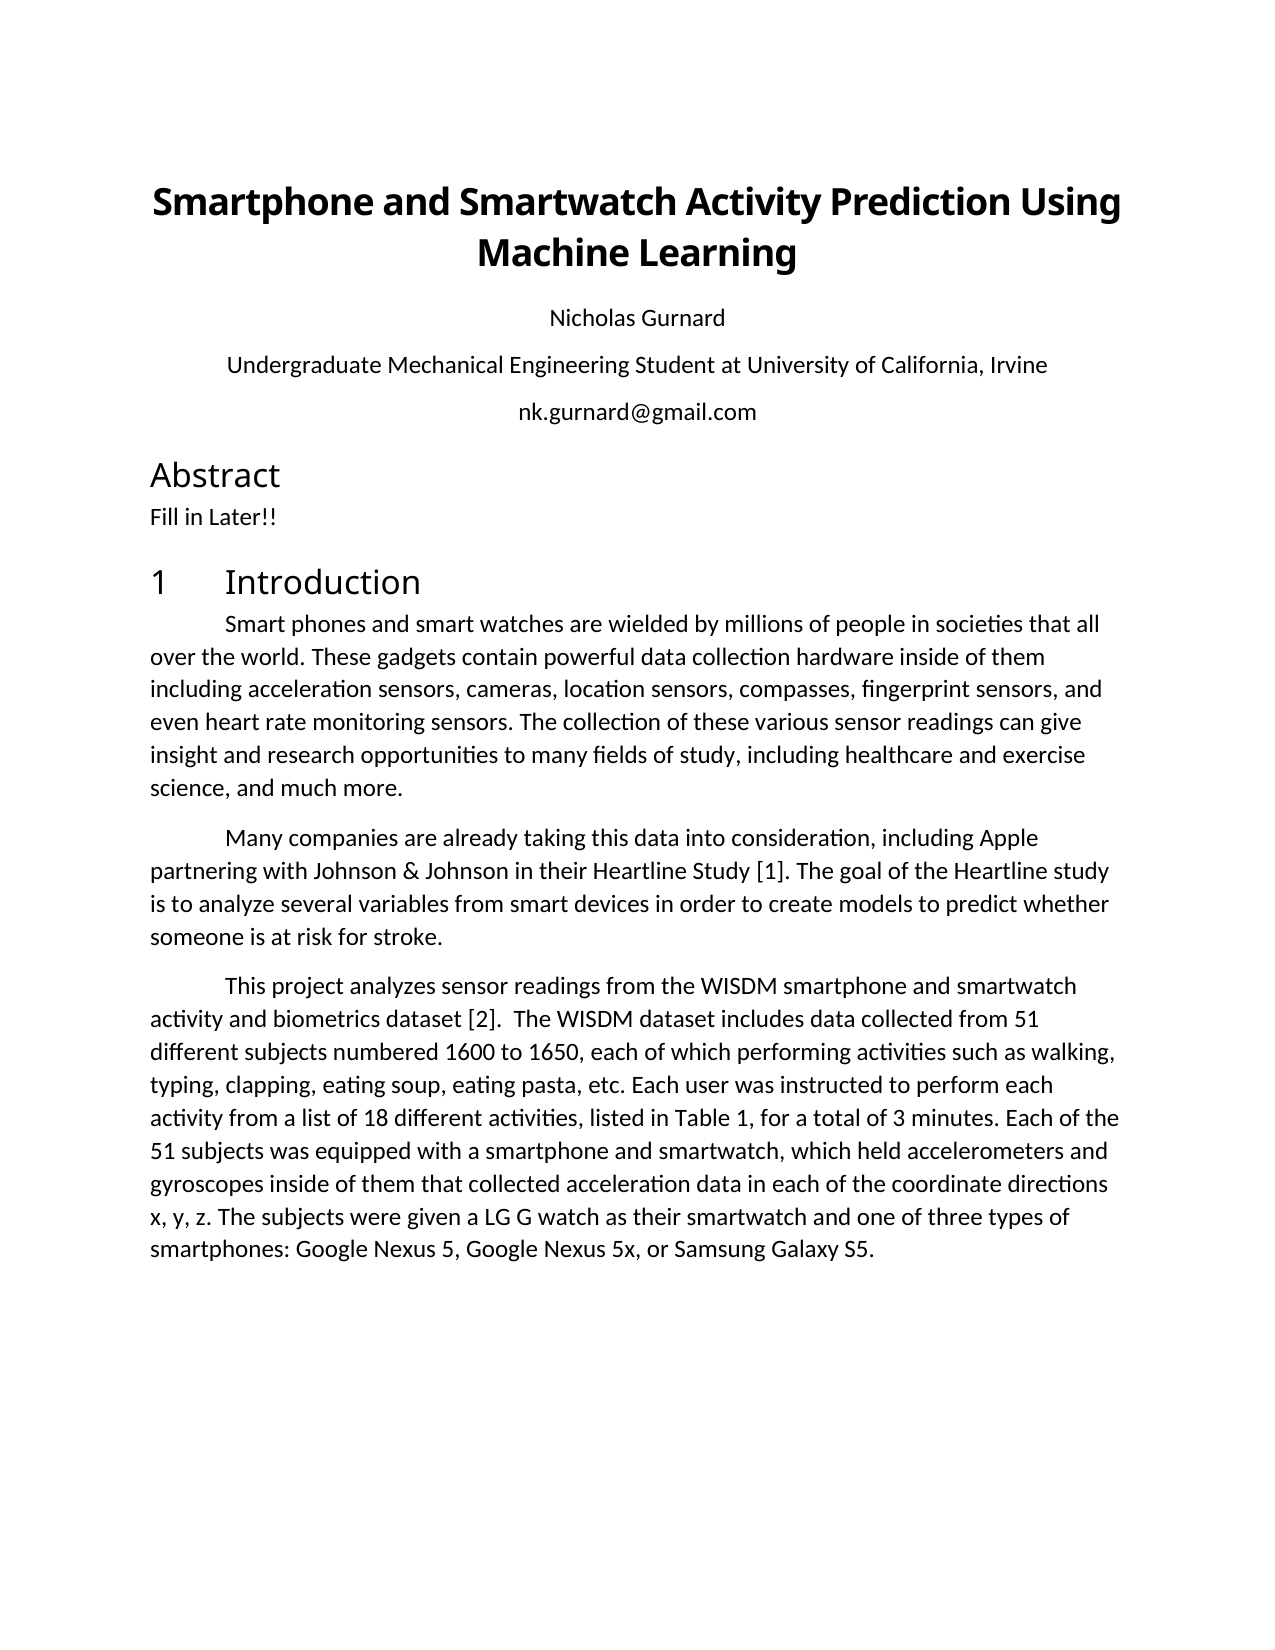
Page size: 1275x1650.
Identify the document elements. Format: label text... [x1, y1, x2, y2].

subtitle 1 Introduction [150, 559, 1125, 604]
text Nicholas Gurnard [150, 302, 1125, 333]
subtitle Abstract [150, 452, 1125, 497]
text This project analyzes sensor readings from the WISDM smartphone and smartwatch activity and biometrics dataset. The WISDM dataset includes data collected from 51 different subjects numbered 1600 to 1650, each of which performing activities such as walking, typing, clapping, eating soup, eating pasta, etc. Each user was instructed to perform each activity from a list of 18 different activities, listed in Table 1, for a total of 3 minutes. Each of the 51 subjects was equipped with a smartphone and smartwatch, which held accelerometers and gyroscopes inside of them that collected acceleration data in each of the coordinate directions x, y, z. The subjects were given a LG G watch as their smartwatch and one of three types of smartphones: Google Nexus 5, Google Nexus 5x, or Samsung Galaxy S5. [150, 970, 1125, 1264]
text Fill in Later!! [150, 501, 1125, 531]
text Smart phones and smart watches are wielded by millions of people in societies that all over the world. These gadgets contain powerful data collection hardware inside of them including acceleration sensors, cameras, location sensors, compasses, fingerprint sensors, and even heart rate monitoring sensors. The collection of these various sensor readings can give insight and research opportunities to many fields of study, including healthcare and exercise science, and much more. [150, 608, 1125, 803]
text Undergraduate Mechanical Engineering Student at University of California, Irvine [150, 349, 1125, 380]
text Many companies are already taking this data into consideration, including Apple partnering with Johnson & Johnson in their Heartline Study. The goal of the Heartline study is to analyze several variables from smart devices in order to create models to predict whether someone is at risk for stroke. [150, 822, 1125, 951]
title Machine Learning [150, 226, 1125, 277]
title Smartphone and Smartwatch Activity Prediction Using [150, 175, 1125, 226]
text nk.gurnard@gmail.com [150, 396, 1125, 427]
